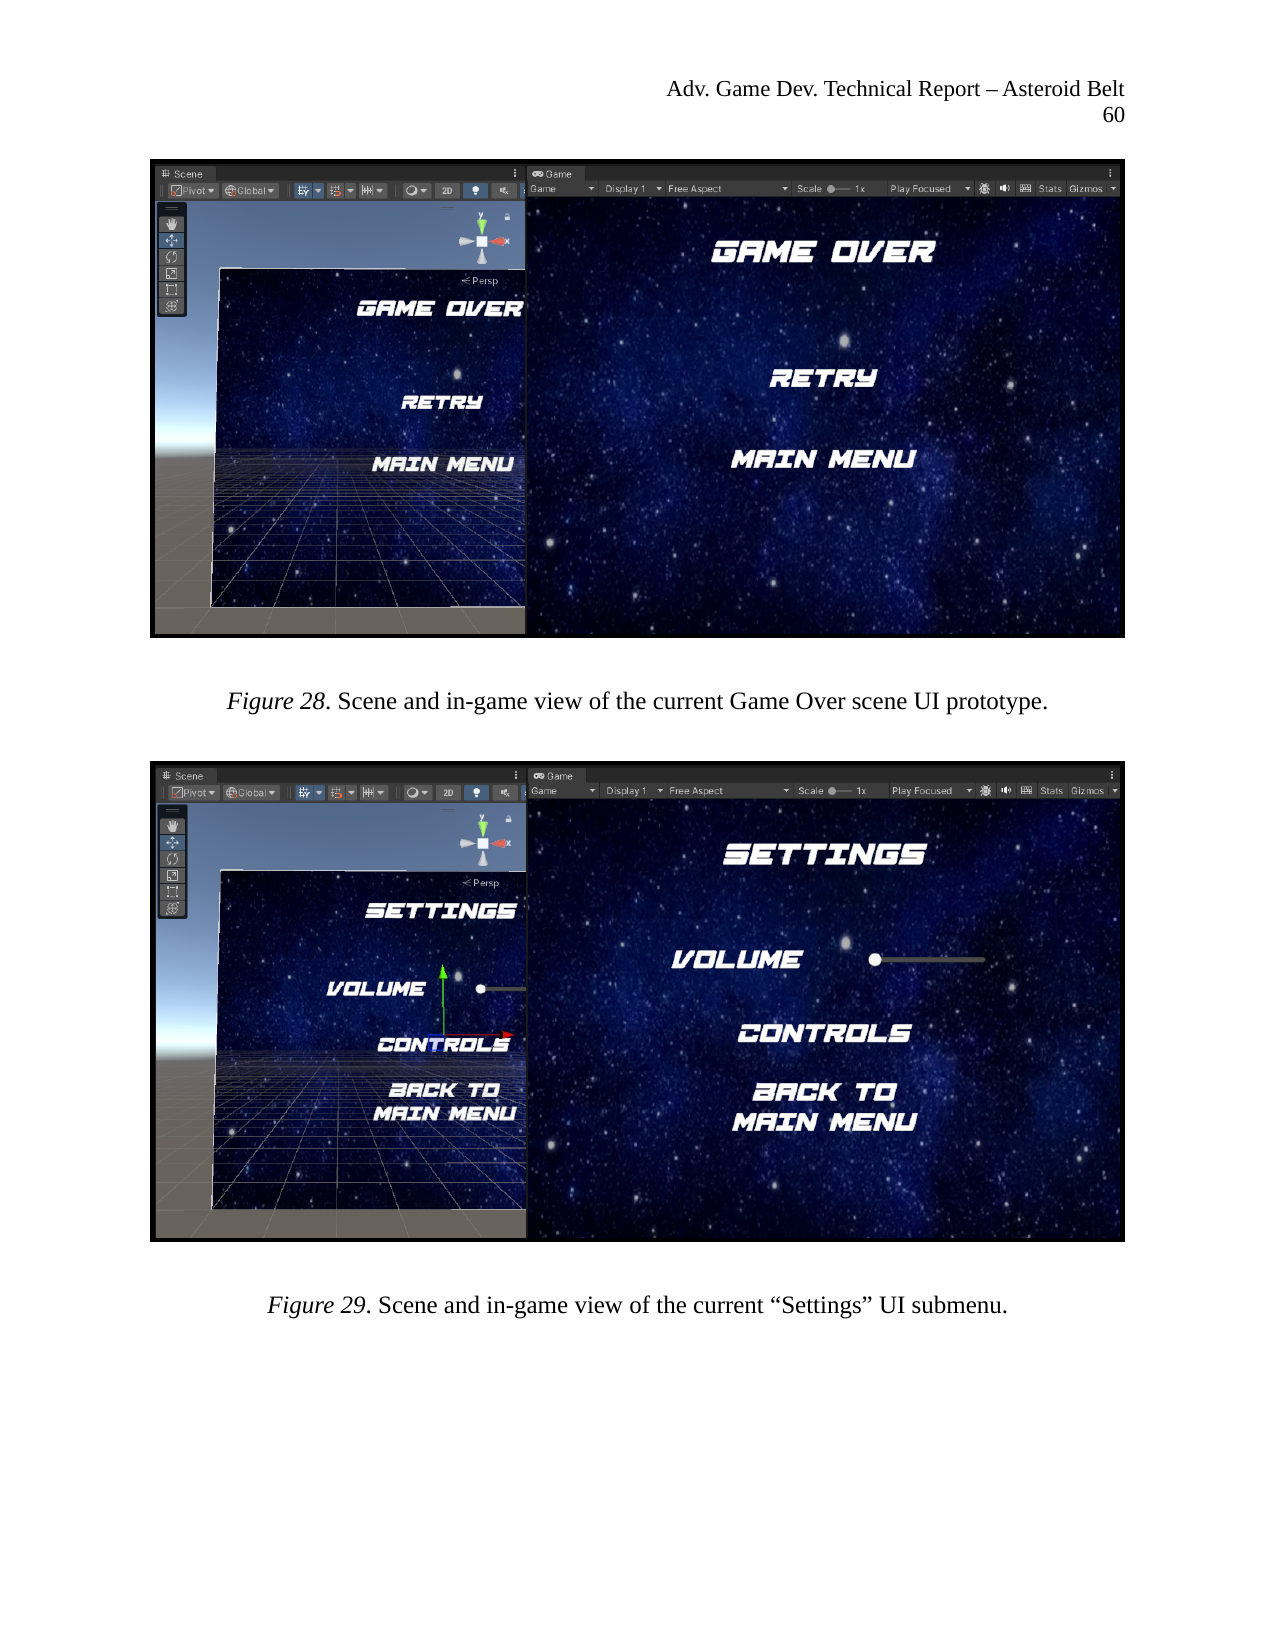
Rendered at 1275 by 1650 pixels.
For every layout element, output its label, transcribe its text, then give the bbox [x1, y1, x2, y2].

picture [155, 765, 1120, 1238]
text Figure 28. Scene and in-game view of the current Game Over scene UI prototype. [150, 686, 1125, 715]
text Figure 29. Scene and in-game view of the current “Settings” UI submenu. [150, 1290, 1125, 1319]
picture [155, 164, 1120, 634]
